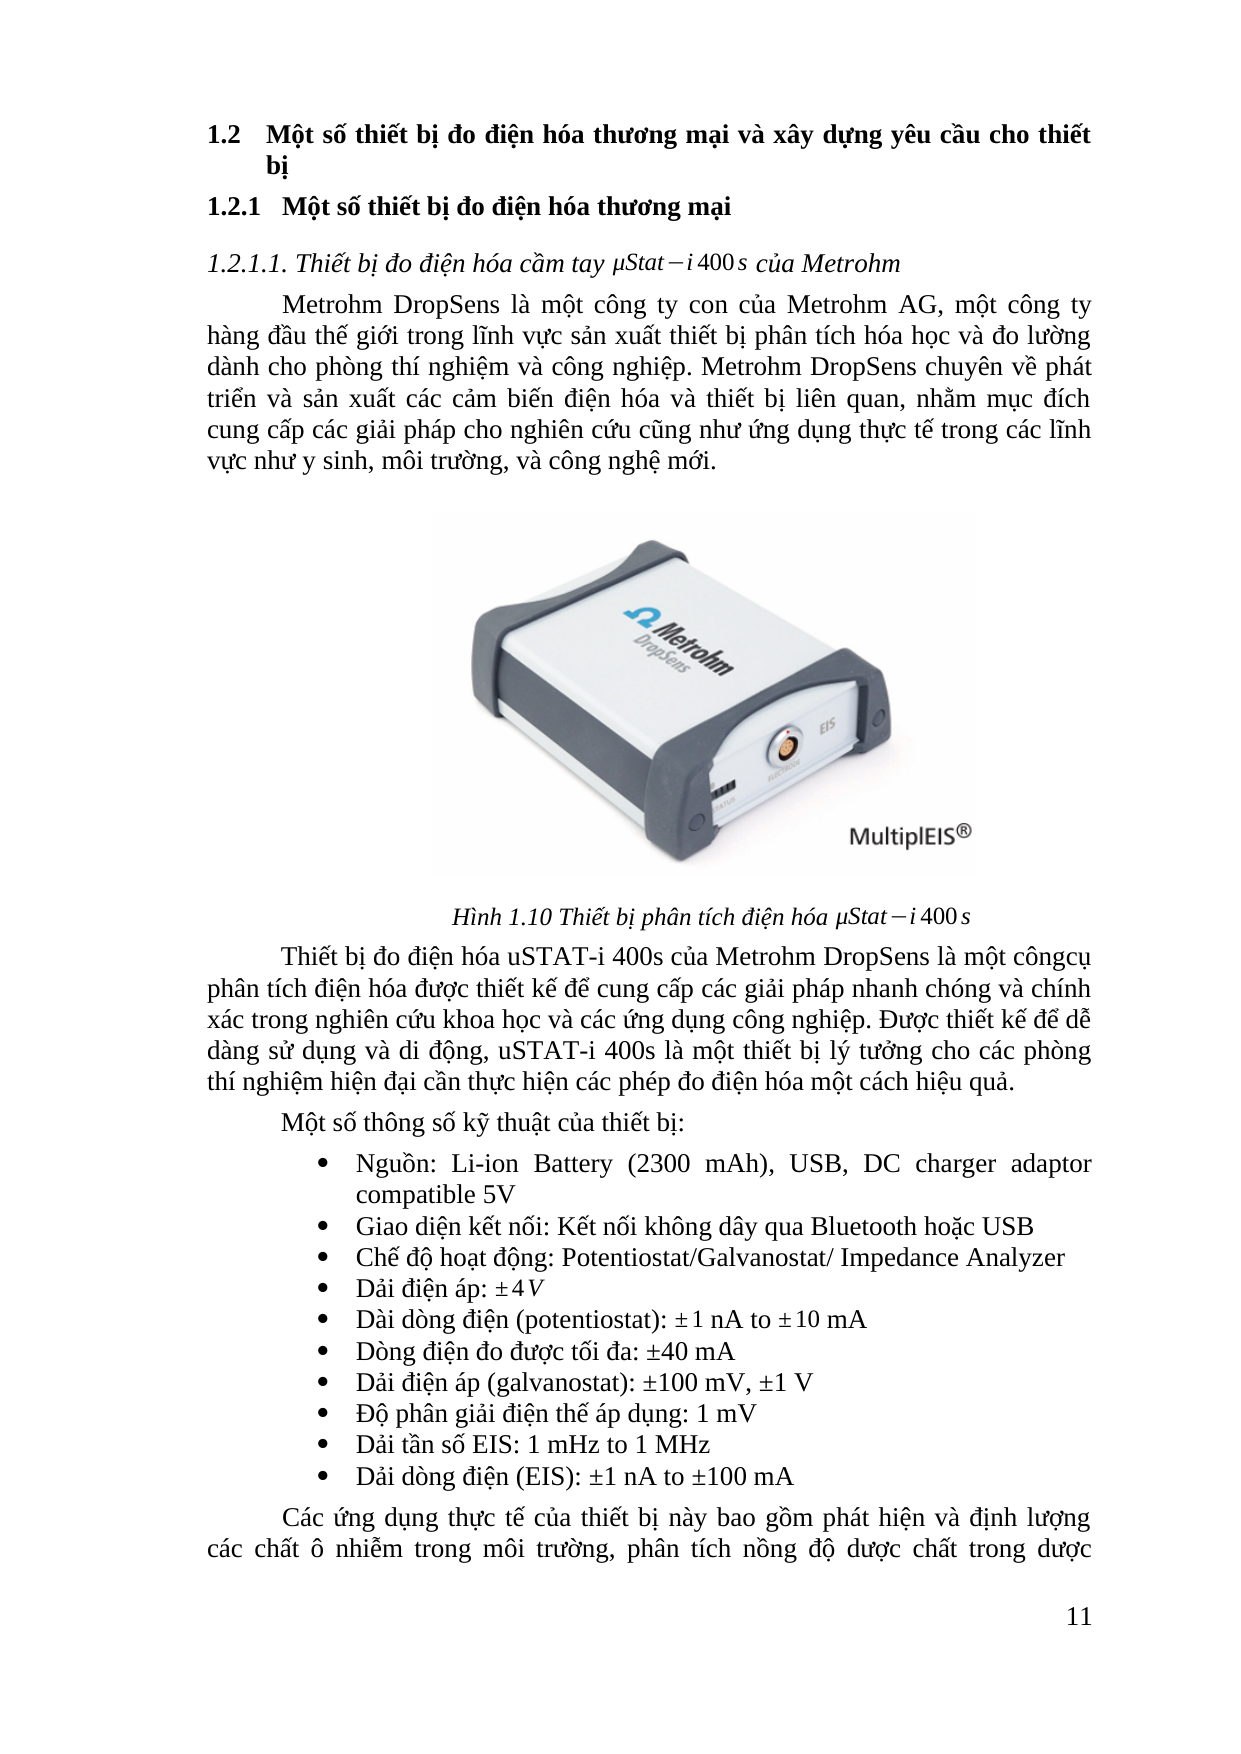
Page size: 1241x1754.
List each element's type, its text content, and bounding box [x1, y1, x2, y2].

text Một số thông số kỹ thuật của thiết bị: [207, 1106, 1092, 1137]
subtitle Một số thiết bị đo điện hóa thương mại và xây dựng yêu cầu cho thiết bị [207, 118, 1092, 180]
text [207, 1501, 1092, 1563]
list Dải điện áp: [318, 1272, 1092, 1303]
list Dải dòng điện (EIS): ±1 nA to ±100 mA [318, 1460, 1092, 1491]
list Dài dòng điện (potentiostat): nA to mA [318, 1303, 1092, 1335]
list Dải tần số EIS: 1 mHz to 1 MHz [318, 1428, 1092, 1460]
list Chế độ hoạt động: Potentiostat/Galvanostat/ Impedance Analyzer [318, 1241, 1092, 1272]
subtitle Một số thiết bị đo điện hóa thương mại [207, 190, 1092, 222]
list Độ phân giải điện thế áp dụng: 1 mV [318, 1397, 1092, 1428]
list Giao diện kết nối: Kết nối không dây qua Bluetooth hoặc USB [318, 1210, 1092, 1241]
list Dải điện áp (galvanostat): ±100 mV, ±1 V [318, 1366, 1092, 1397]
text Metrohm DropSens là một công ty con của Metrohm AG, một công ty hàng đầu thế giới trong lĩnh vực sản xuất thiết bị phân tích hóa học và đo lường dành cho phòng thí nghiệm và công nghiệp. Metrohm DropSens chuyên về phát triển và sản xuất các cảm biến điện hóa và thiết bị liên quan, nhằm mục đích cung cấp các giải pháp cho nghiên cứu cũng như ứng dụng thực tế trong các lĩnh vực như y sinh, môi trường, và công nghệ mới. [207, 288, 1092, 475]
picture [433, 513, 975, 875]
list Nguồn: Li-ion Battery (2300 mAh), USB, DC charger adaptor compatible 5V [318, 1147, 1092, 1210]
subtitle Thiết bị đo điện hóa cầm tay của Metrohm [207, 247, 1092, 278]
list Dòng điện đo được tối đa: ±40 mA [318, 1335, 1092, 1366]
